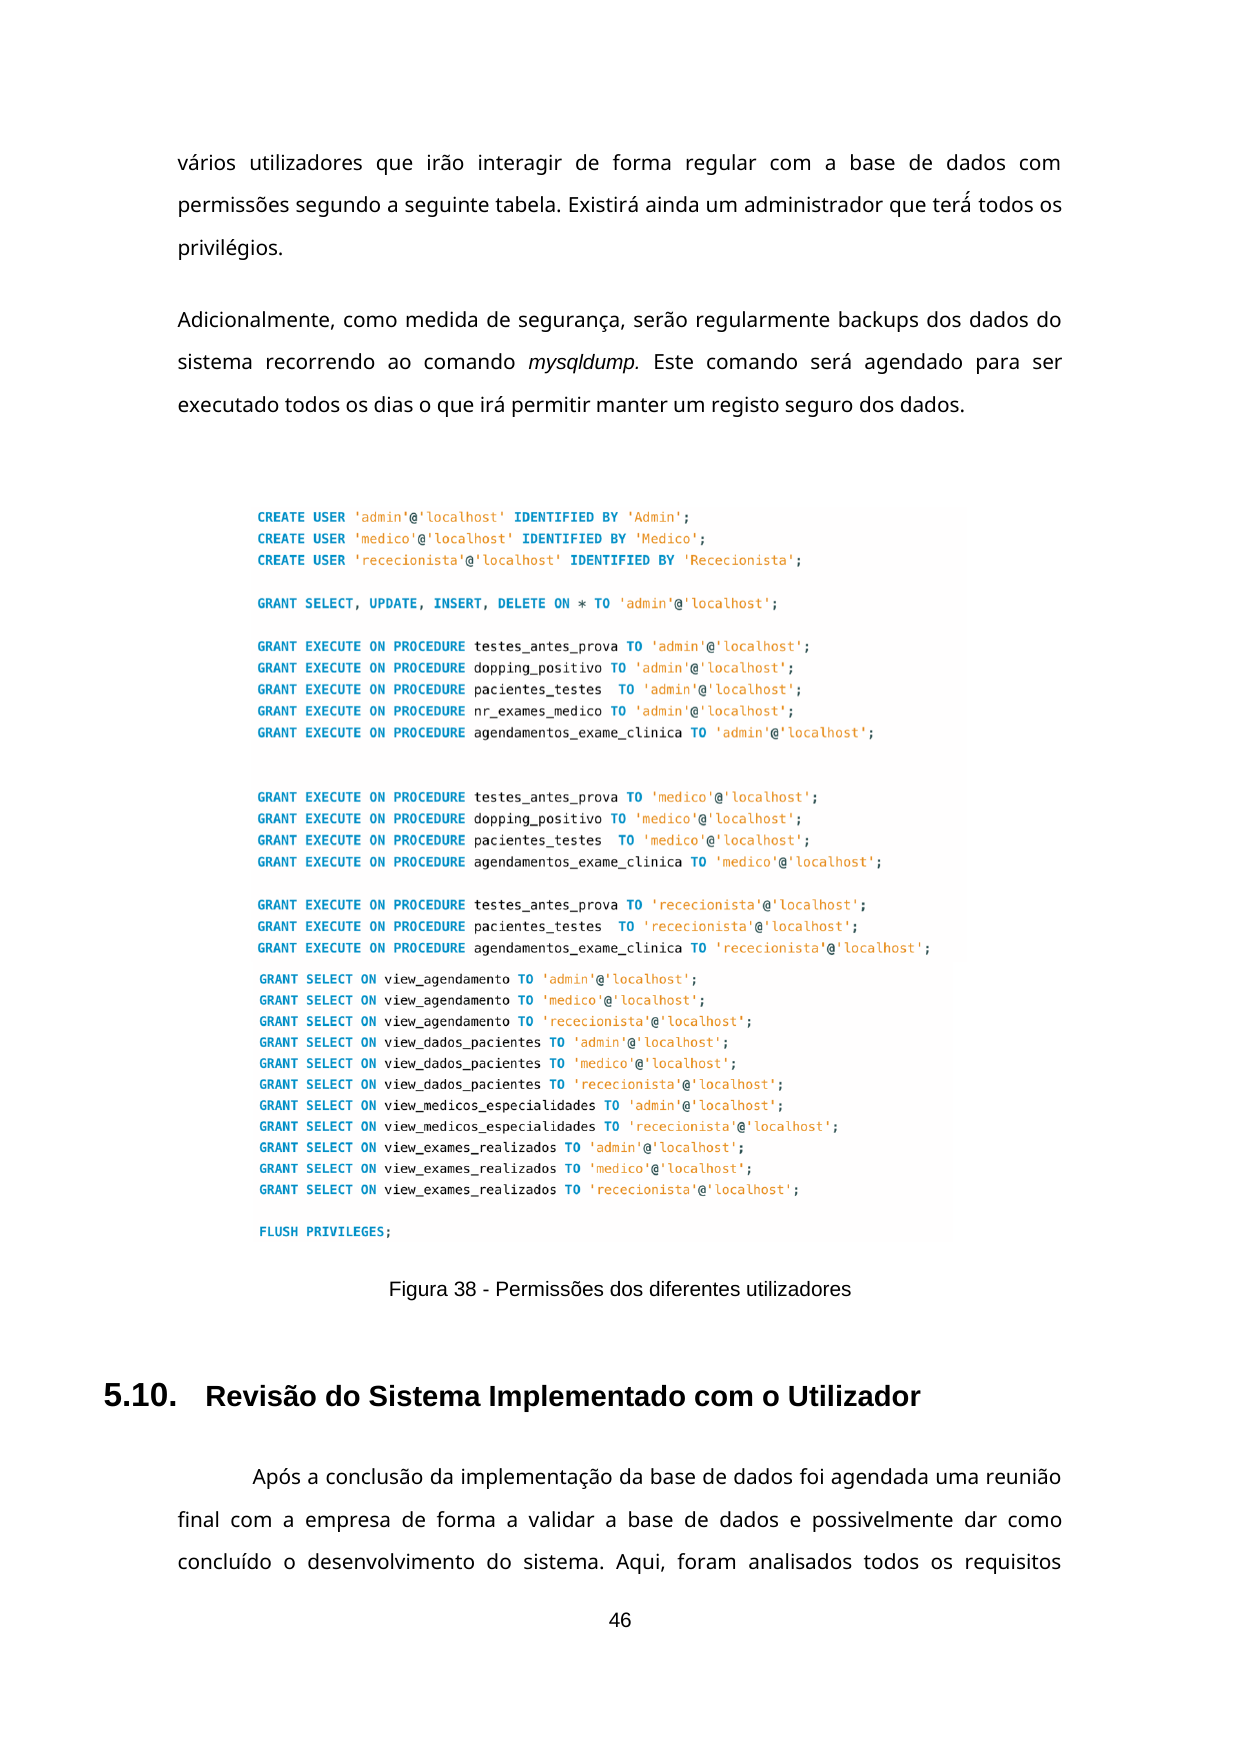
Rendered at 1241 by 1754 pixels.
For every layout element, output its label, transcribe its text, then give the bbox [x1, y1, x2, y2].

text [177, 1462, 1063, 1576]
picture [234, 497, 1006, 1253]
text Revisão do Sistema Implementado com o Utilizador [103, 1375, 1063, 1414]
text Adicionalmente, como medida de segurança, serão regularmente backups dos dados do sistema recorrendo ao comando mysqldump. Este comando será agendado para ser executado todos os dias o que irá permitir manter um registo seguro dos dados. [177, 305, 1063, 418]
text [177, 148, 1063, 261]
text Figura 38 - Permissões dos diferentes utilizadores [177, 1277, 1063, 1301]
